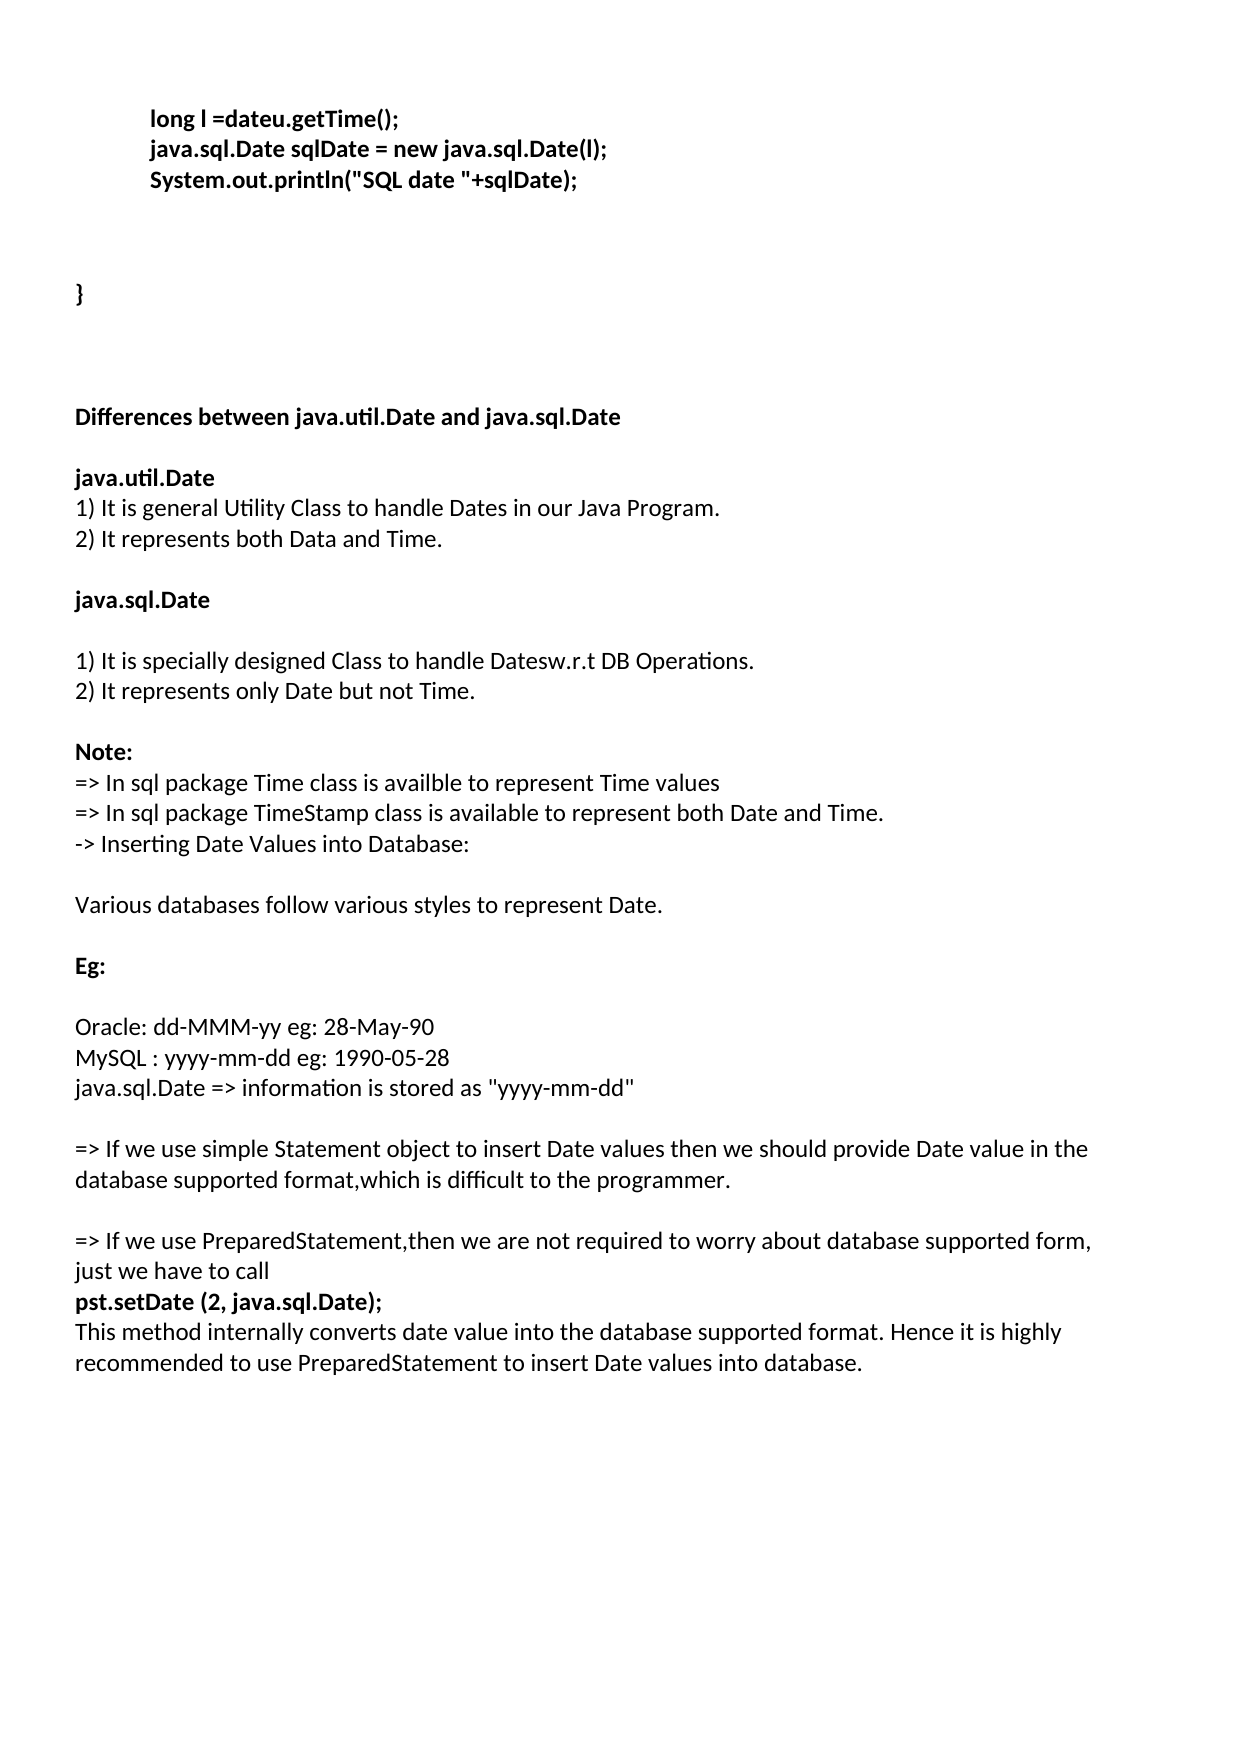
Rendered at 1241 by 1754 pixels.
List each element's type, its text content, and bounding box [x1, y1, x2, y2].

text => In sql package TimeStamp class is available to represent both Date and Time. [75, 797, 1165, 828]
text Eg: [75, 950, 1165, 981]
text 2) It represents only Date but not Time. [75, 675, 1165, 706]
text Oracle: dd-MMM-yy eg: 28-May-90 [75, 1011, 1165, 1042]
text Note: [75, 736, 1165, 767]
text => If we use simple Statement object to insert Date values then we should provide Date value in the database supported format,which is difficult to the programmer. [75, 1133, 1165, 1194]
text } [75, 279, 1165, 309]
text MySQL : yyyy-mm-dd eg: 1990-05-28 [75, 1042, 1165, 1072]
text java.sql.Date => information is stored as "yyyy-mm-dd" [75, 1072, 1165, 1103]
text 1) It is specially designed Class to handle Datesw.r.t DB Operations. [75, 645, 1165, 675]
text long l =dateu.getTime(); [75, 103, 1165, 133]
text java.sql.Date [75, 584, 1165, 614]
text 2) It represents both Data and Time. [75, 523, 1165, 553]
text java.util.Date [75, 462, 1165, 492]
text System.out.println("SQL date "+sqlDate); [75, 164, 1165, 194]
text Various databases follow various styles to represent Date. [75, 889, 1165, 919]
text => In sql package Time class is availble to represent Time values [75, 767, 1165, 797]
text just we have to call [75, 1255, 1165, 1286]
text Differences between java.util.Date and java.sql.Date [75, 401, 1165, 431]
text java.sql.Date sqlDate = new java.sql.Date(l); [75, 133, 1165, 164]
text -> Inserting Date Values into Database: [75, 828, 1165, 858]
text This method internally converts date value into the database supported format. Hence it is highly recommended to use PreparedStatement to insert Date values into database. [75, 1316, 1165, 1377]
text pst.setDate (2, java.sql.Date); [75, 1286, 1165, 1316]
text => If we use PreparedStatement,then we are not required to worry about database supported form, [75, 1225, 1165, 1255]
text 1) It is general Utility Class to handle Dates in our Java Program. [75, 492, 1165, 523]
